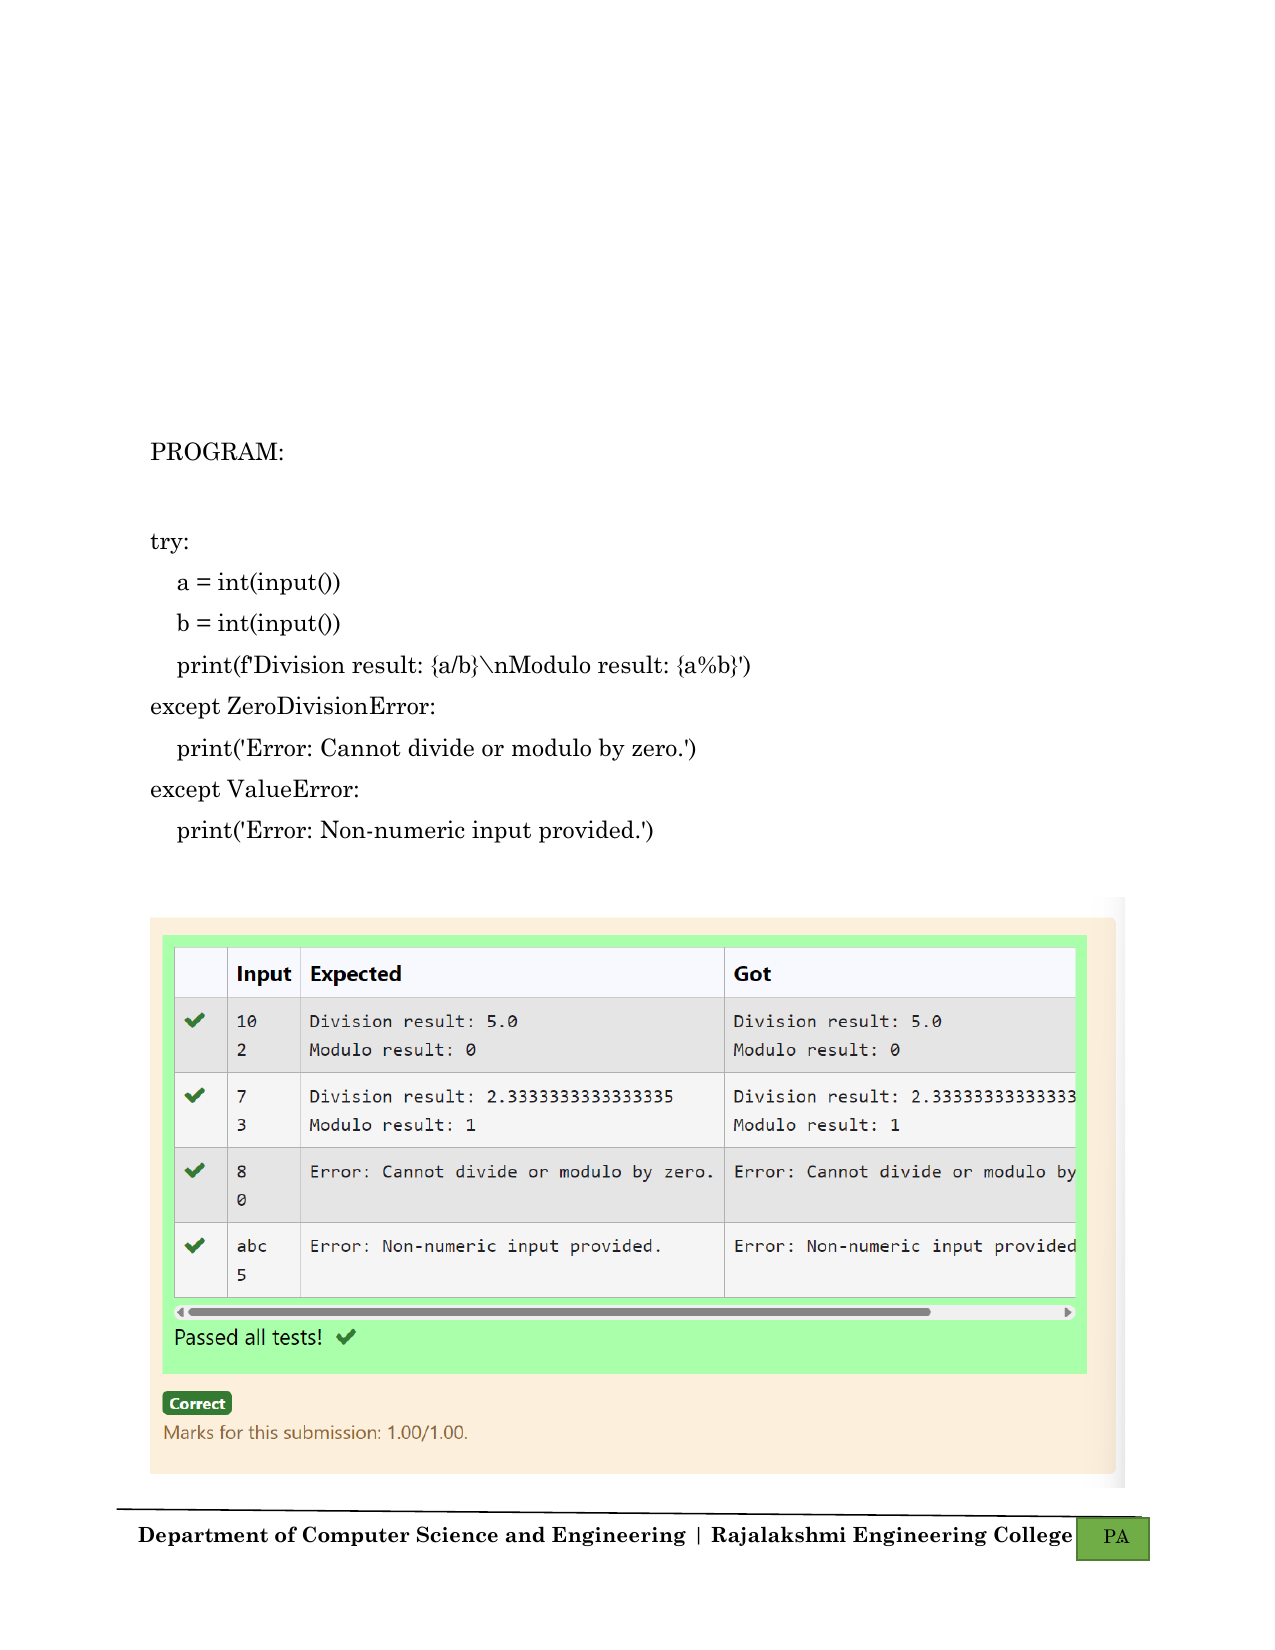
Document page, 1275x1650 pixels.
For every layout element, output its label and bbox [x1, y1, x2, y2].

picture [150, 897, 1125, 1488]
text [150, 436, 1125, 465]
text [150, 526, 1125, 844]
